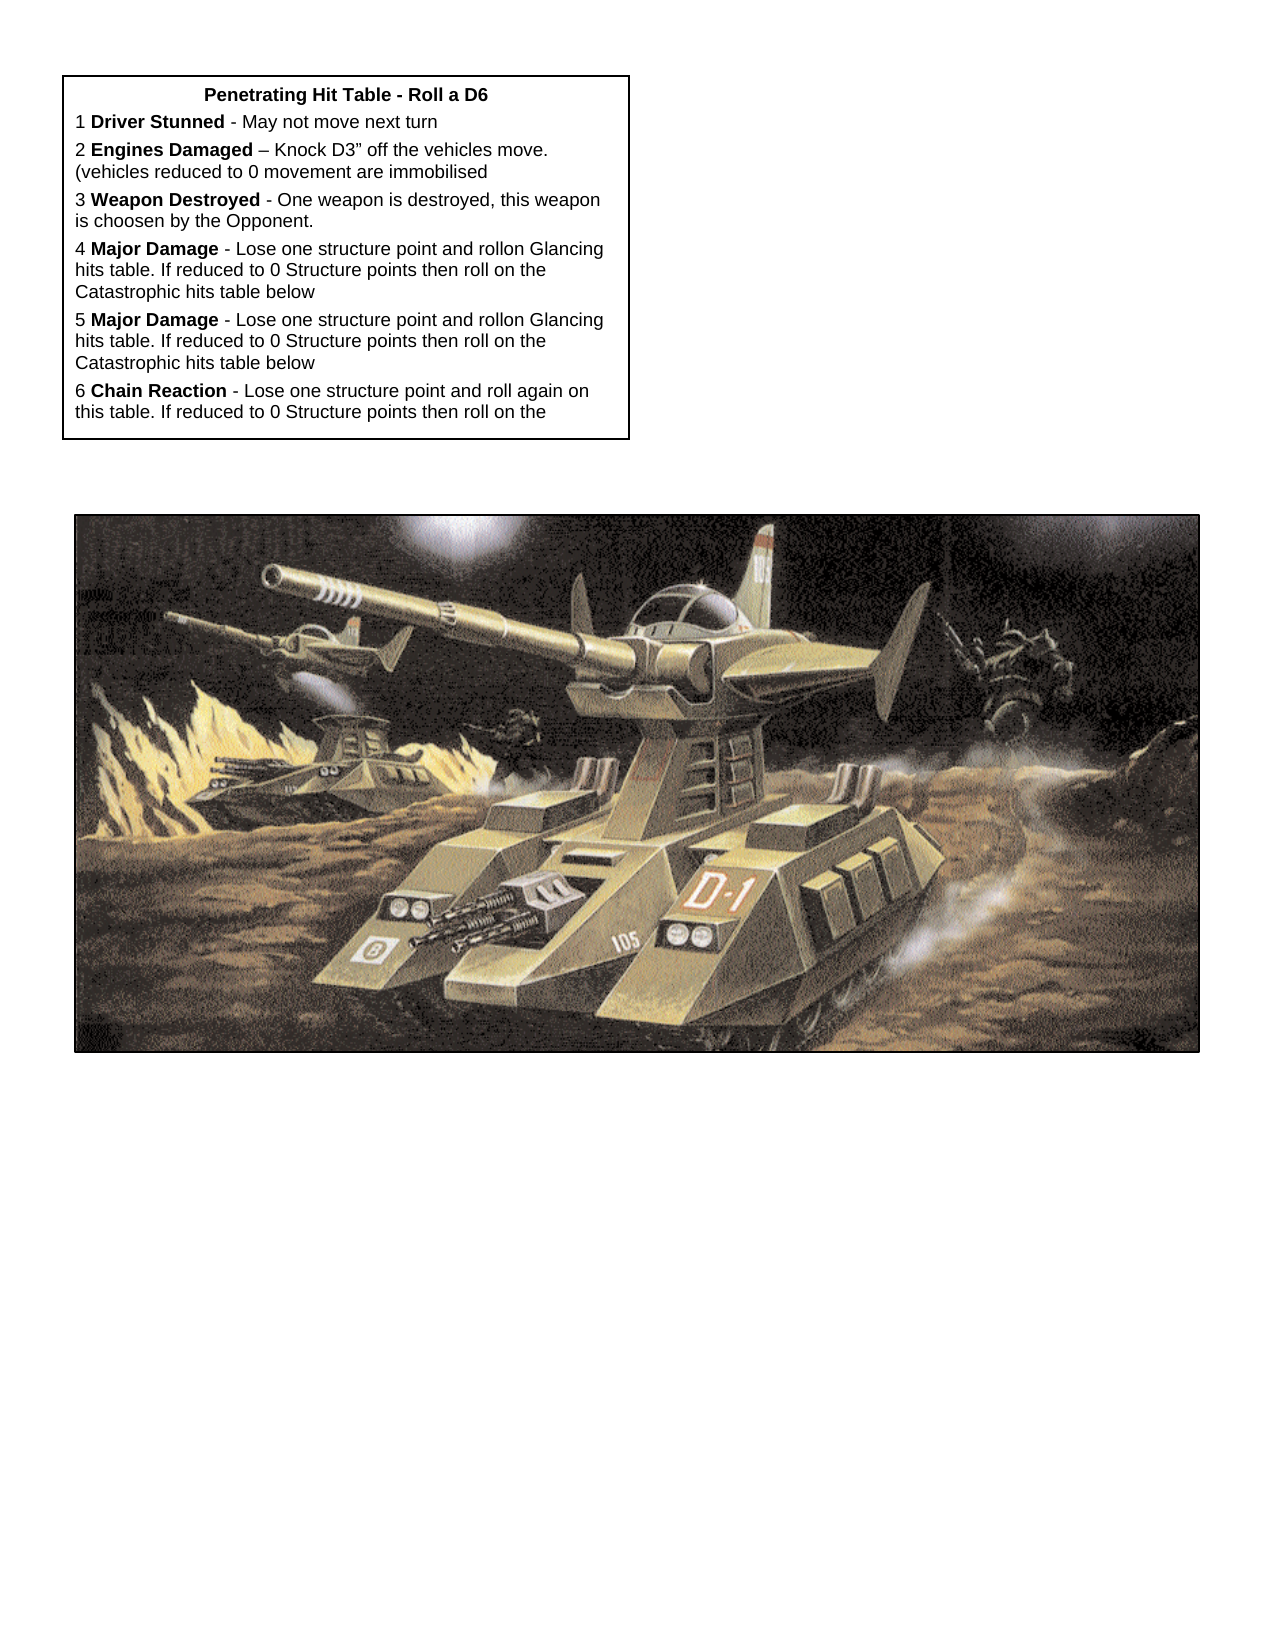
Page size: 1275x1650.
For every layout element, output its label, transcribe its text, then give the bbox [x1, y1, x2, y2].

picture [76, 516, 1198, 1051]
table_header Penetrating Hit Table - Roll a D6 1 Driver Stunned - May not move next turn 2 Engines Damaged – Knock D3” off the vehicles move. (vehicles reduced to 0 movement are immobilised 3 Weapon Destroyed - One weapon is destroyed, this weapon is choosen by the Opponent. 4 Major Damage - Lose one structure point and rollon Glancing hits table. If reduced to 0 Structure points then roll on the Catastrophic hits table below 5 Major Damage - Lose one structure point and rollon Glancing hits table. If reduced to 0 Structure points then roll on the Catastrophic hits table below 6 Chain Reaction - Lose one structure point and roll again on this table. If reduced to 0 Structure points then roll on the [64, 77, 628, 438]
